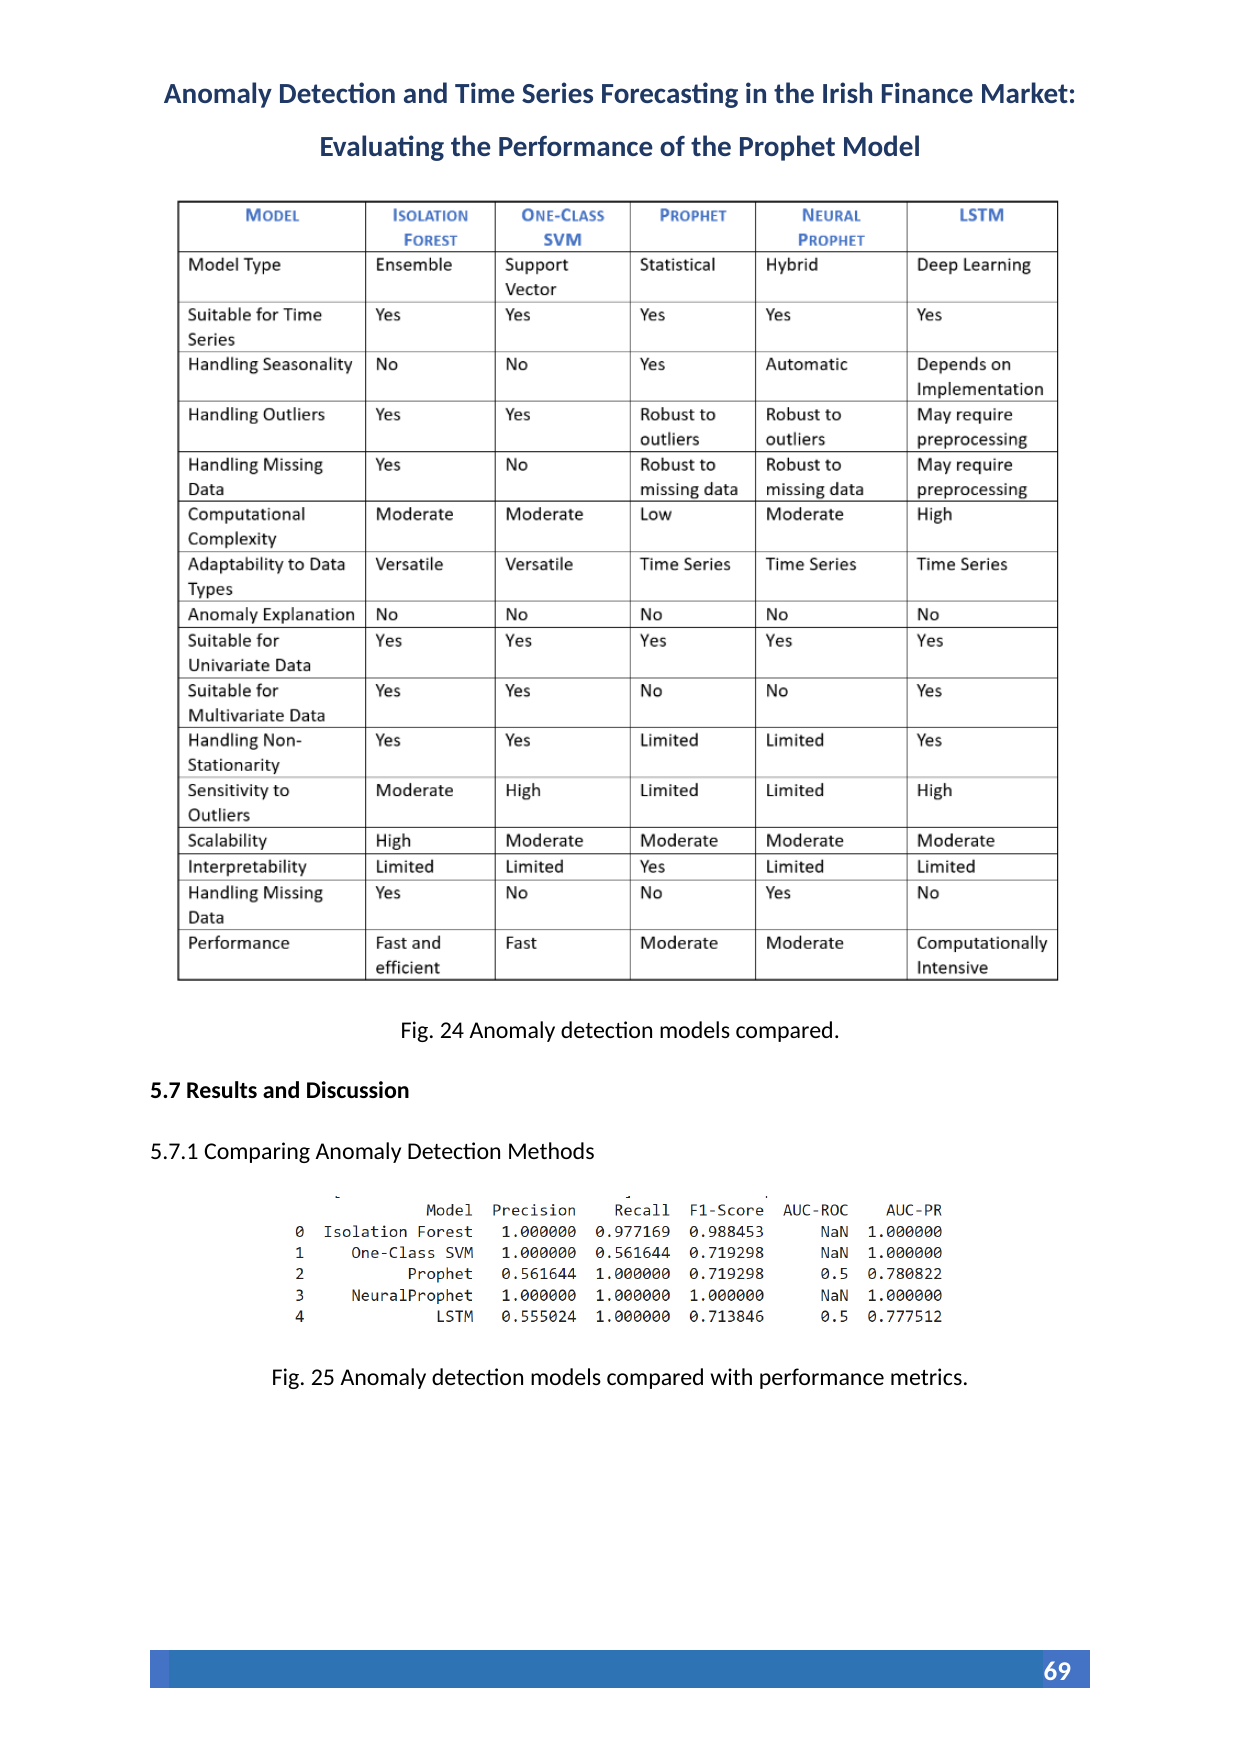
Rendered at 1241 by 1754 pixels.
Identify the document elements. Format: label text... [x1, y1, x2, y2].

picture [174, 193, 1067, 984]
text 5.7 Results and Discussion [150, 1075, 1090, 1104]
text Fig. 24 Anomaly detection models compared. [150, 1015, 1090, 1044]
picture [287, 1196, 953, 1332]
text Fig. 25 Anomaly detection models compared with performance metrics. [150, 1362, 1090, 1391]
text 5.7.1 Comparing Anomaly Detection Methods [150, 1136, 1090, 1165]
